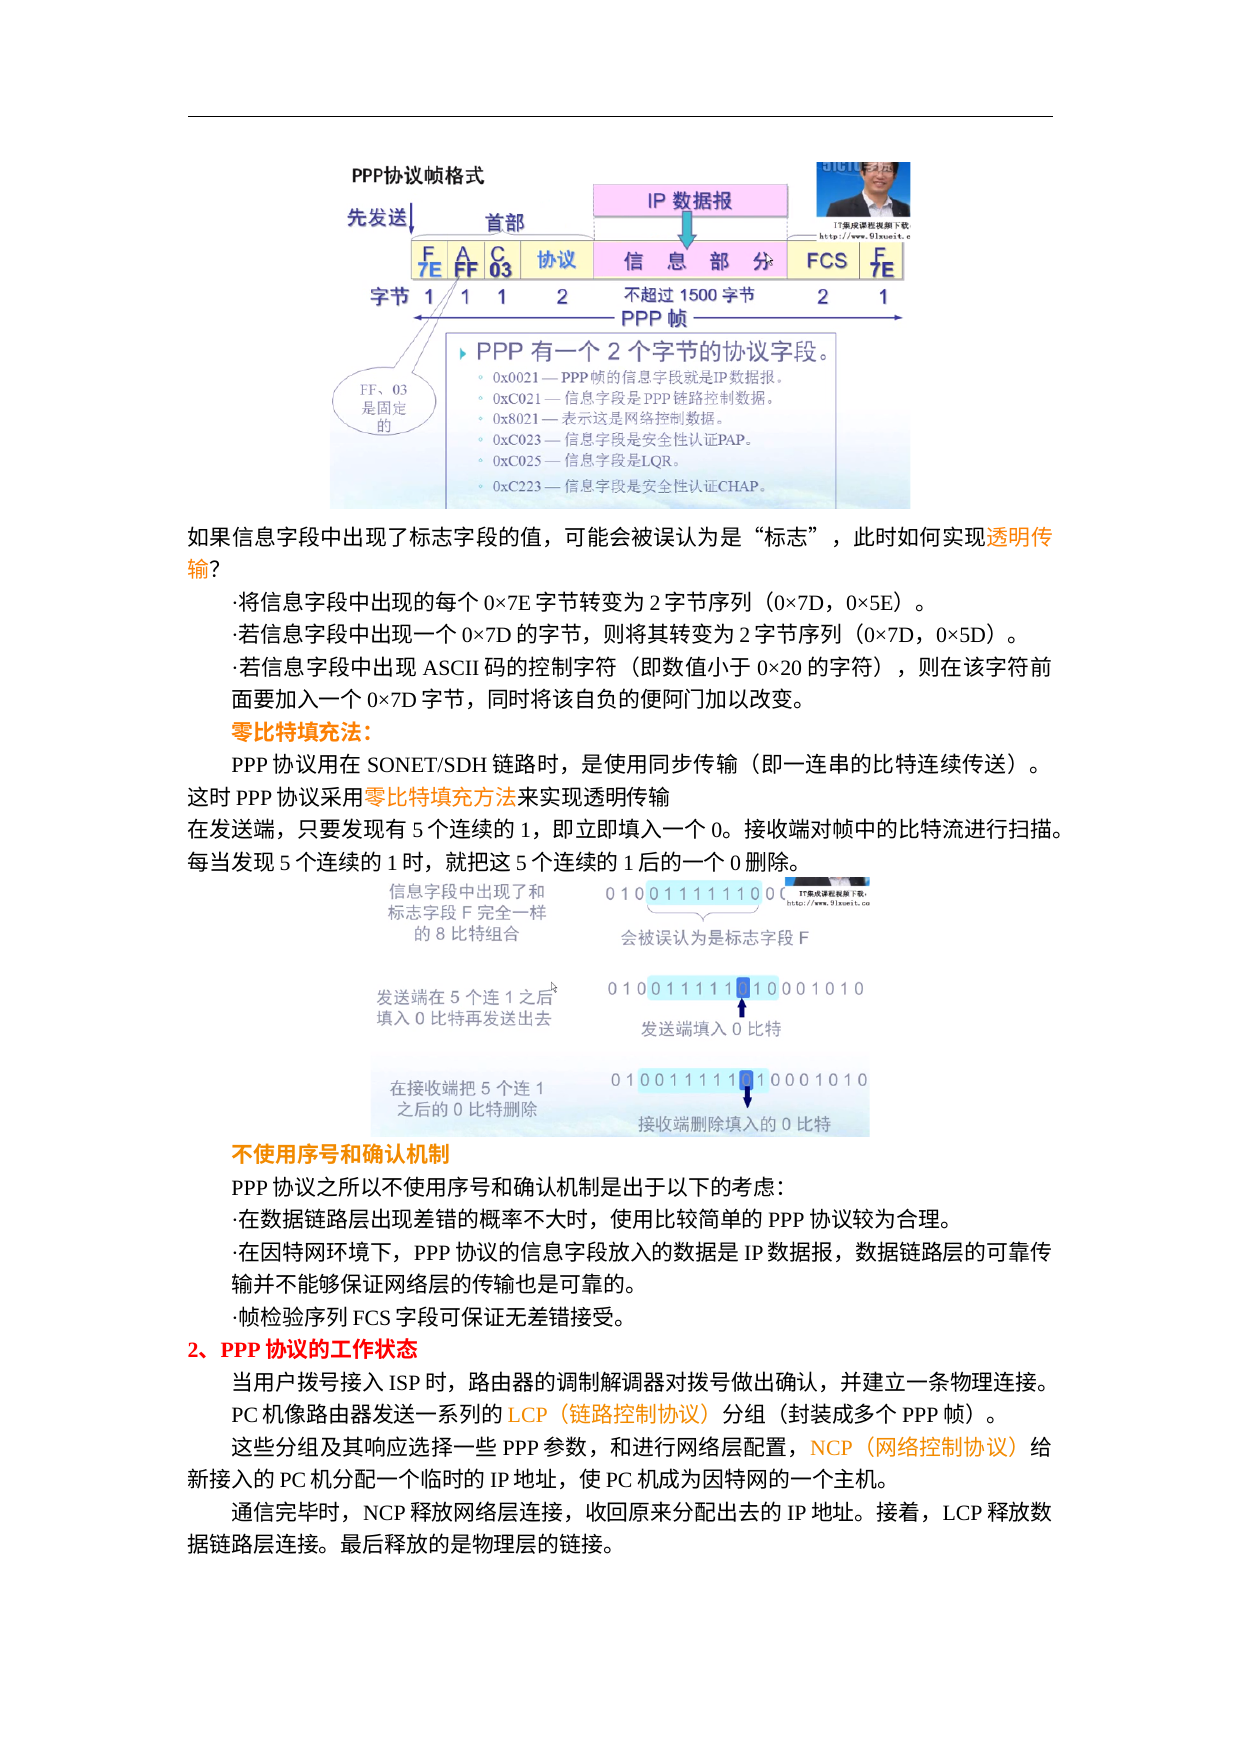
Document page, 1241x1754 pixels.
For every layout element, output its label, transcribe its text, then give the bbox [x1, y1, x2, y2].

subtitle 2、PPP协议的工作状态 [187, 1332, 1053, 1364]
text 当用户拨号接入ISP时，路由器的调制解调器对拨号做出确认，并建立一条物理连接。 [187, 1364, 1053, 1397]
text ·若信息字段中出现一个0×7D的字节，则将其转变为2字节序列（0×7D，0×5D）。 [187, 617, 1053, 649]
text 通信完毕时，NCP释放网络层连接，收回原来分配出去的IP地址。接着，LCP释放数据链路层连接。最后释放的是物理层的链接。 [187, 1494, 1053, 1559]
text 零比特填充法： [187, 714, 1053, 747]
text 这些分组及其响应选择一些PPP参数，和进行网络层配置，NCP（网络控制协议）给新接入的PC机分配一个临时的IP地址，使PC机成为因特网的一个主机。 [187, 1429, 1053, 1494]
text 如果信息字段中出现了标志字段的值，可能会被误认为是“标志”，此时如何实现透明传输？ [187, 519, 1053, 584]
text PPP协议用在SONET/SDH链路时，是使用同步传输（即一连串的比特连续传送）。这时PPP协议采用零比特填充方法来实现透明传输 [187, 747, 1053, 812]
text PC机像路由器发送一系列的LCP（链路控制协议）分组（封装成多个PPP帧）。 [187, 1397, 1053, 1429]
text 不使用序号和确认机制 [187, 1137, 1053, 1169]
text ·在数据链路层出现差错的概率不大时，使用比较简单的PPP协议较为合理。 [187, 1202, 1053, 1234]
text ·在因特网环境下，PPP协议的信息字段放入的数据是IP数据报，数据链路层的可靠传输并不能够保证网络层的传输也是可靠的。 [231, 1234, 1053, 1299]
text ·帧检验序列FCS字段可保证无差错接受。 [187, 1299, 1053, 1332]
text 在发送端，只要发现有5个连续的1，即立即填入一个0。接收端对帧中的比特流进行扫描。每当发现5个连续的1时，就把这5个连续的1后的一个0删除。 [187, 812, 1053, 877]
text ·将信息字段中出现的每个0×7E字节转变为2字节序列（0×7D，0×5E）。 [187, 584, 1053, 617]
text PPP协议之所以不使用序号和确认机制是出于以下的考虑： [187, 1169, 1053, 1202]
text ·若信息字段中出现ASCII码的控制字符（即数值小于0×20的字符），则在该字符前面要加入一个0×7D字节，同时将该自负的便阿门加以改变。 [231, 649, 1053, 714]
